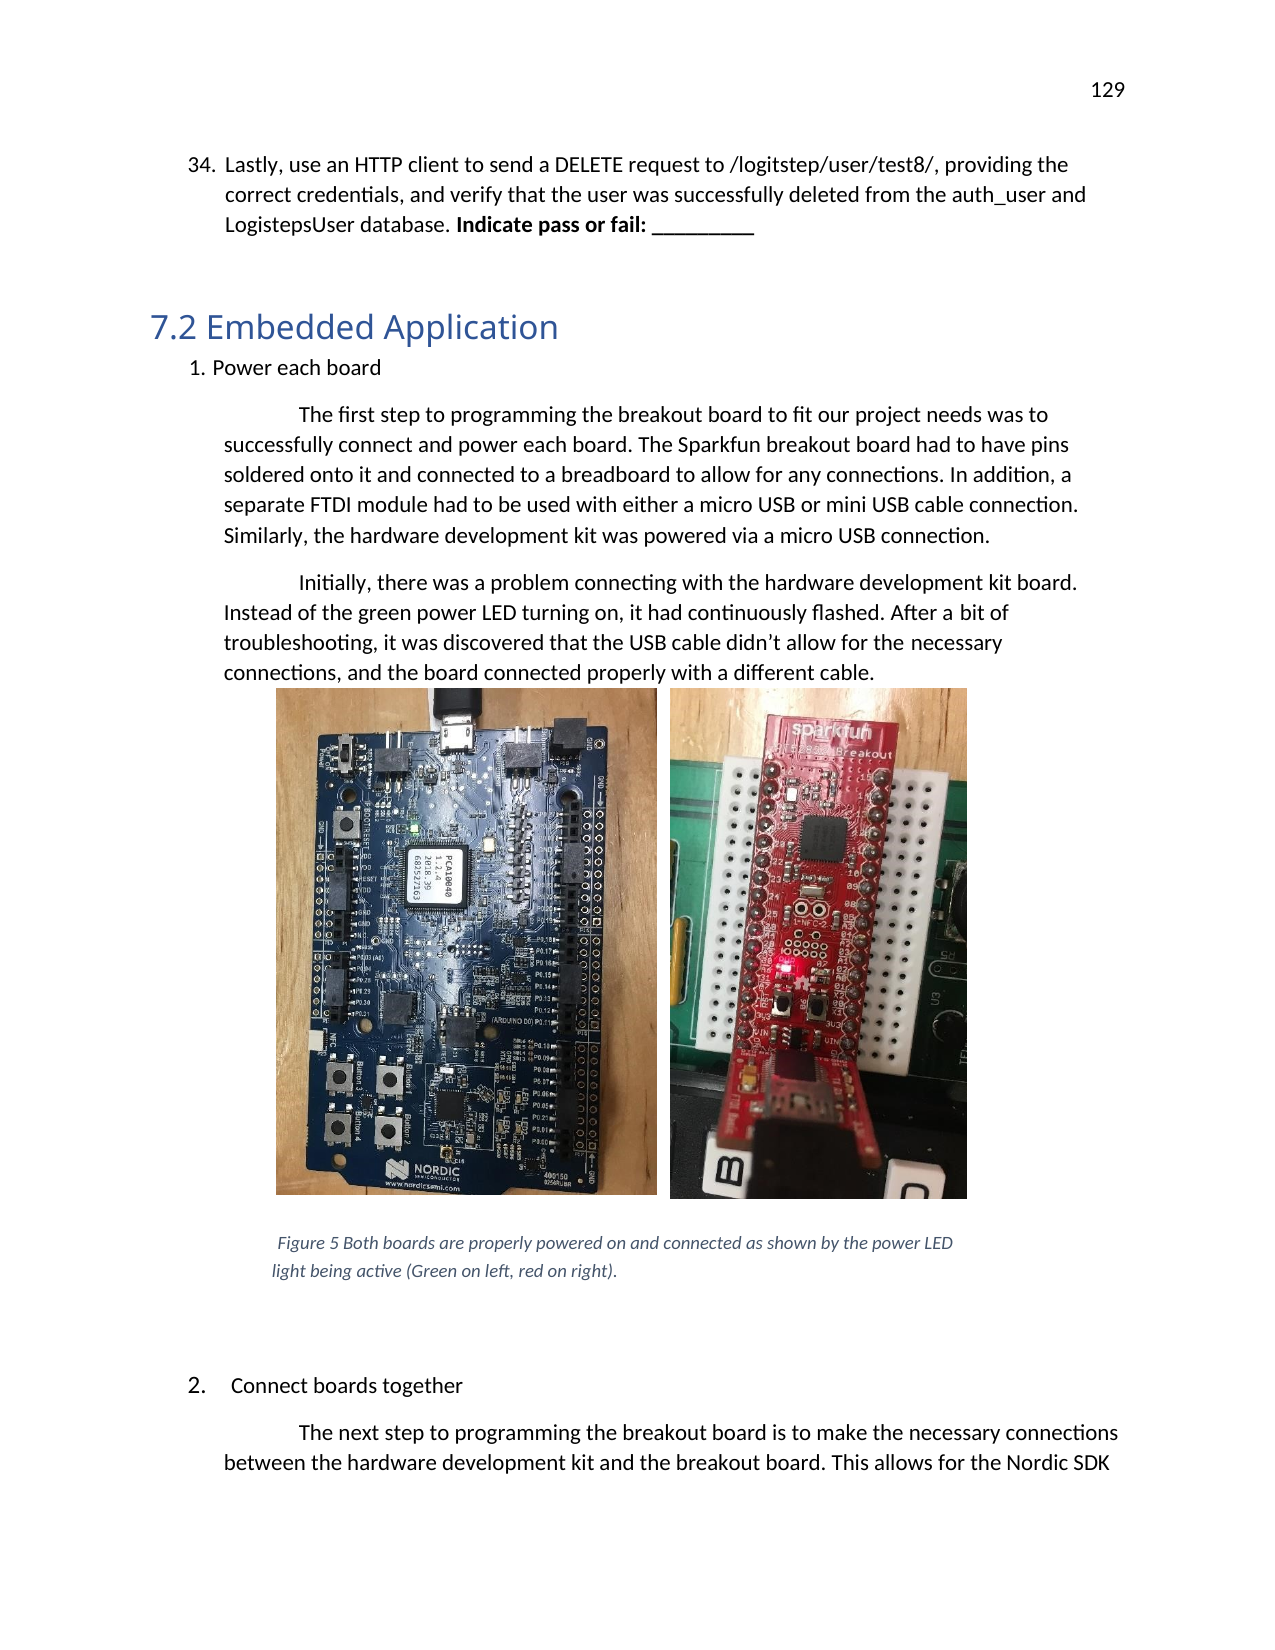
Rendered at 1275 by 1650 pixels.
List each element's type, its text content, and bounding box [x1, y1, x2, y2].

list Connect boards together [187, 1369, 1125, 1399]
text Figure 5 Both boards are properly powered on and connected as shown by the power LED [277, 1231, 991, 1254]
picture [276, 688, 657, 1195]
text light being active (Green on left, red on right). [148, 1259, 1125, 1282]
subtitle 7.2 Embedded Application [150, 304, 1125, 349]
picture [670, 688, 967, 1199]
list Lastly, use an HTTP client to send a DELETE request to /logitstep/user/test8/, providing the correct credentials, and verify that the user was successfully deleted from the auth_user and LogistepsUser database. Indicate pass or fail: _________ [187, 150, 1125, 238]
text Initially, there was a problem connecting with the hardware development kit board. Instead of the green power LED turning on, it had continuously flashed. After a bit of troubleshooting, it was discovered that the USB cable didn’t allow for the necessary connections, and the board connected properly with a different cable. [223, 568, 1125, 686]
text 1. Power each board [188, 353, 1125, 381]
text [223, 1418, 1125, 1476]
text The first step to programming the breakout board to fit our project needs was to successfully connect and power each board. The Sparkfun breakout board had to have pins soldered onto it and connected to a breadboard to allow for any connections. In addition, a separate FTDI module had to be used with either a micro USB or mini USB cable connection. Similarly, the hardware development kit was powered via a micro USB connection. [223, 400, 1125, 549]
